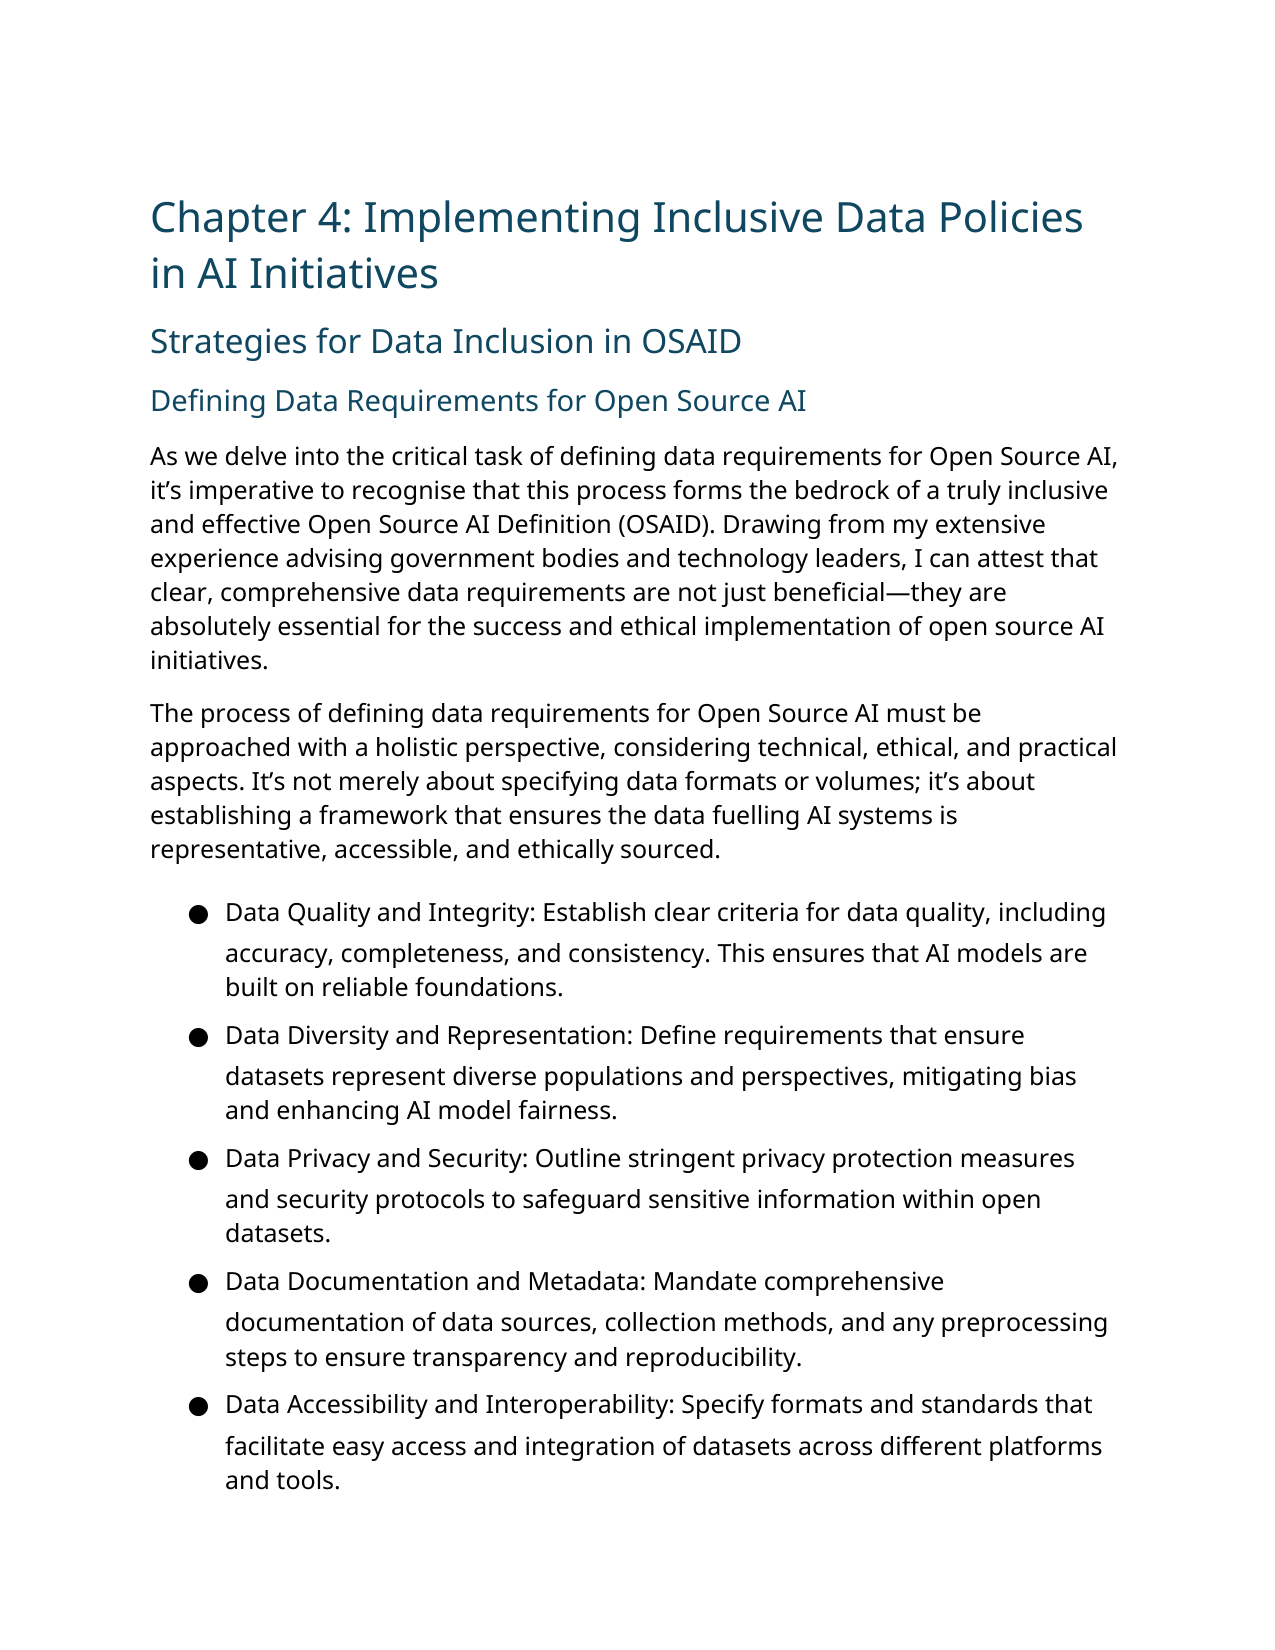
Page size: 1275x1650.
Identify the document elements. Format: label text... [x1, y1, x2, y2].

list Data Privacy and Security: Outline stringent privacy protection measures and security protocols to safeguard sensitive information within open datasets. [187, 1131, 1125, 1250]
list Data Quality and Integrity: Establish clear criteria for data quality, including accuracy, completeness, and consistency. This ensures that AI models are built on reliable foundations. [187, 884, 1125, 1004]
text As we delve into the critical task of defining data requirements for Open Source AI, it’s imperative to recognise that this process forms the bedrock of a truly inclusive and effective Open Source AI Definition (OSAID). Drawing from my extensive experience advising government bodies and technology leaders, I can attest that clear, comprehensive data requirements are not just beneficial—they are absolutely essential for the success and ethical implementation of open source AI initiatives. [150, 438, 1125, 677]
subtitle Chapter 4: Implementing Inclusive Data Policies in AI Initiatives [150, 187, 1125, 301]
subtitle Strategies for Data Inclusion in OSAID [150, 318, 1125, 363]
list Data Diversity and Representation: Define requirements that ensure datasets represent diverse populations and perspectives, mitigating bias and enhancing AI model fairness. [187, 1008, 1125, 1127]
list Data Documentation and Metadata: Mandate comprehensive documentation of data sources, collection methods, and any preprocessing steps to ensure transparency and reproducibility. [187, 1254, 1125, 1373]
subtitle Defining Data Requirements for Open Source AI [150, 380, 1125, 419]
text The process of defining data requirements for Open Source AI must be approached with a holistic perspective, considering technical, ethical, and practical aspects. It’s not merely about specifying data formats or volumes; it’s about establishing a framework that ensures the data fuelling AI systems is representative, accessible, and ethically sourced. [150, 695, 1125, 866]
list Data Accessibility and Interoperability: Specify formats and standards that facilitate easy access and integration of datasets across different platforms and tools. [187, 1377, 1125, 1496]
